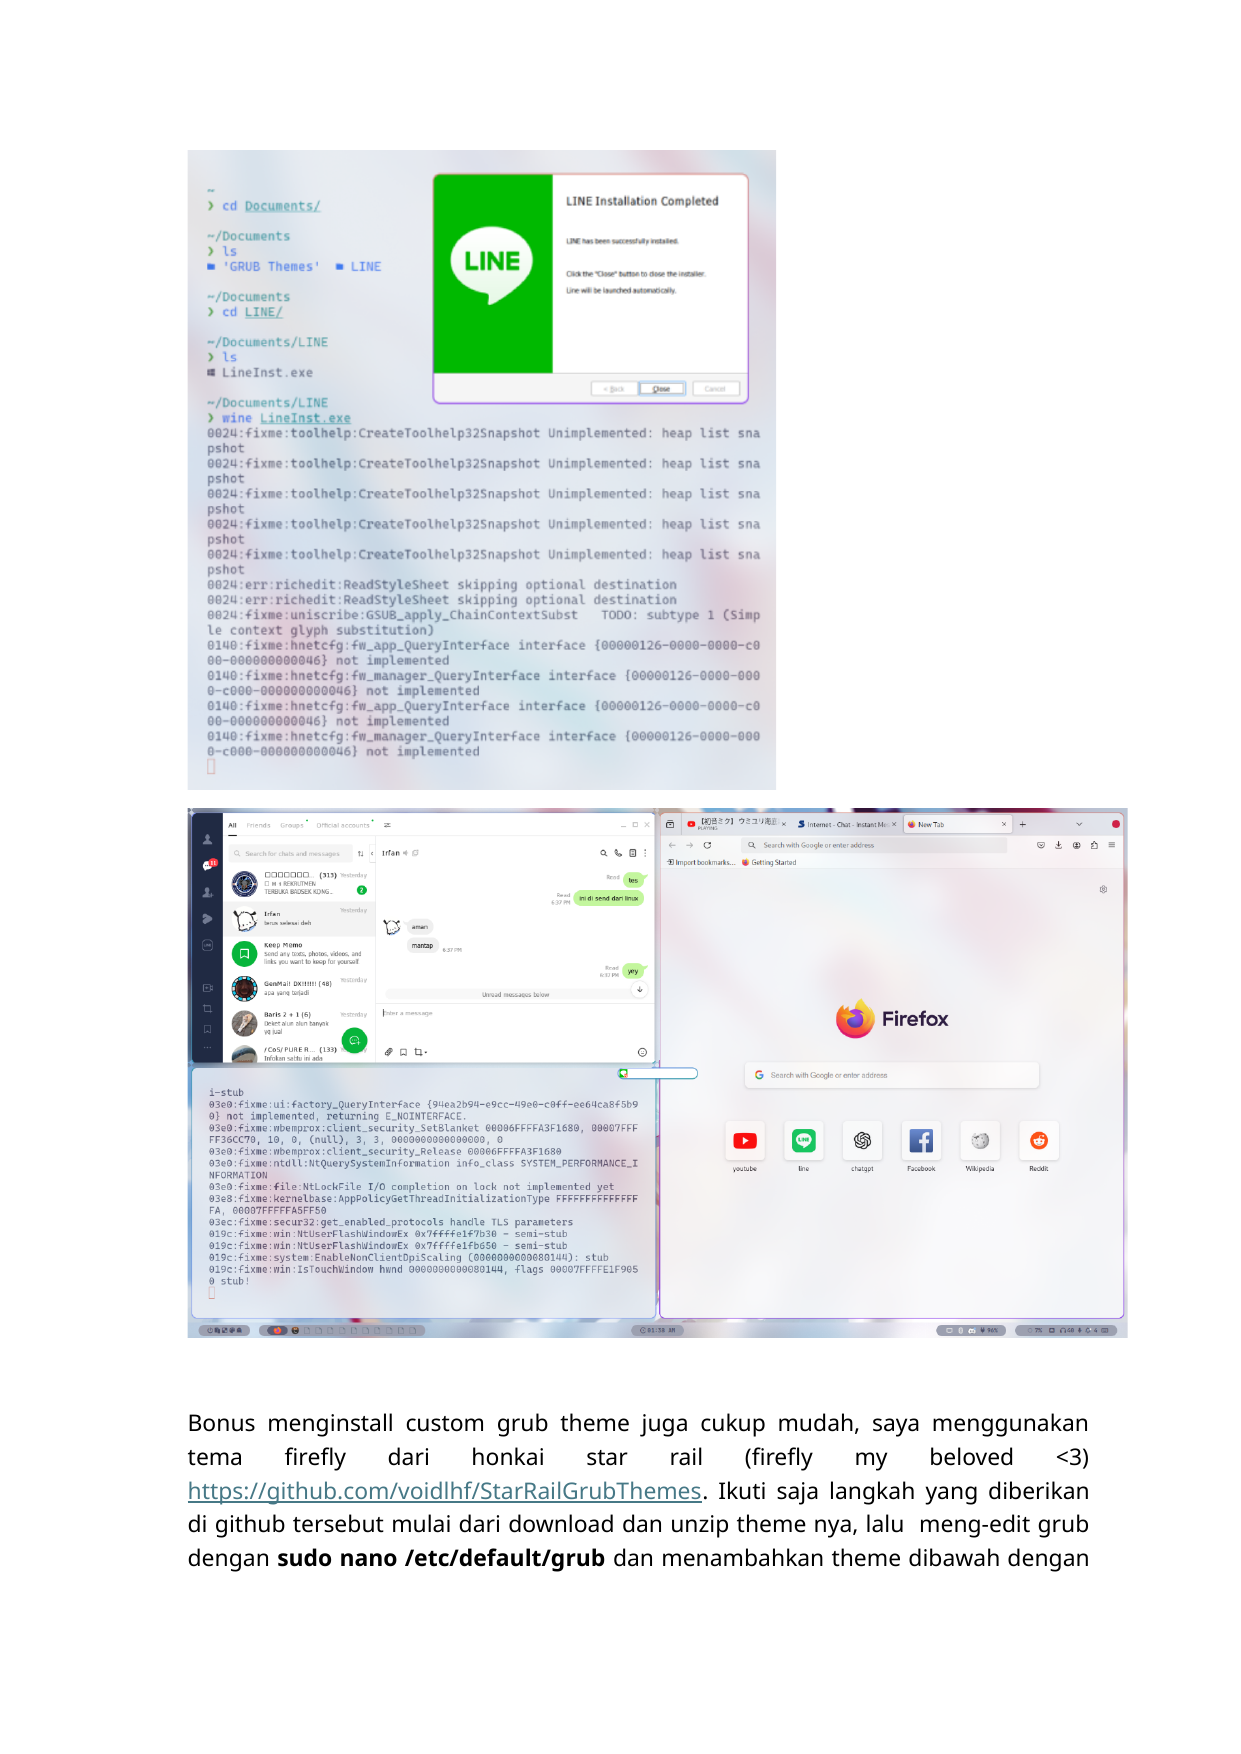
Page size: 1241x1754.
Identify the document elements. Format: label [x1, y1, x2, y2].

picture [187, 808, 1128, 1338]
text [187, 1407, 1090, 1573]
picture [187, 150, 777, 790]
